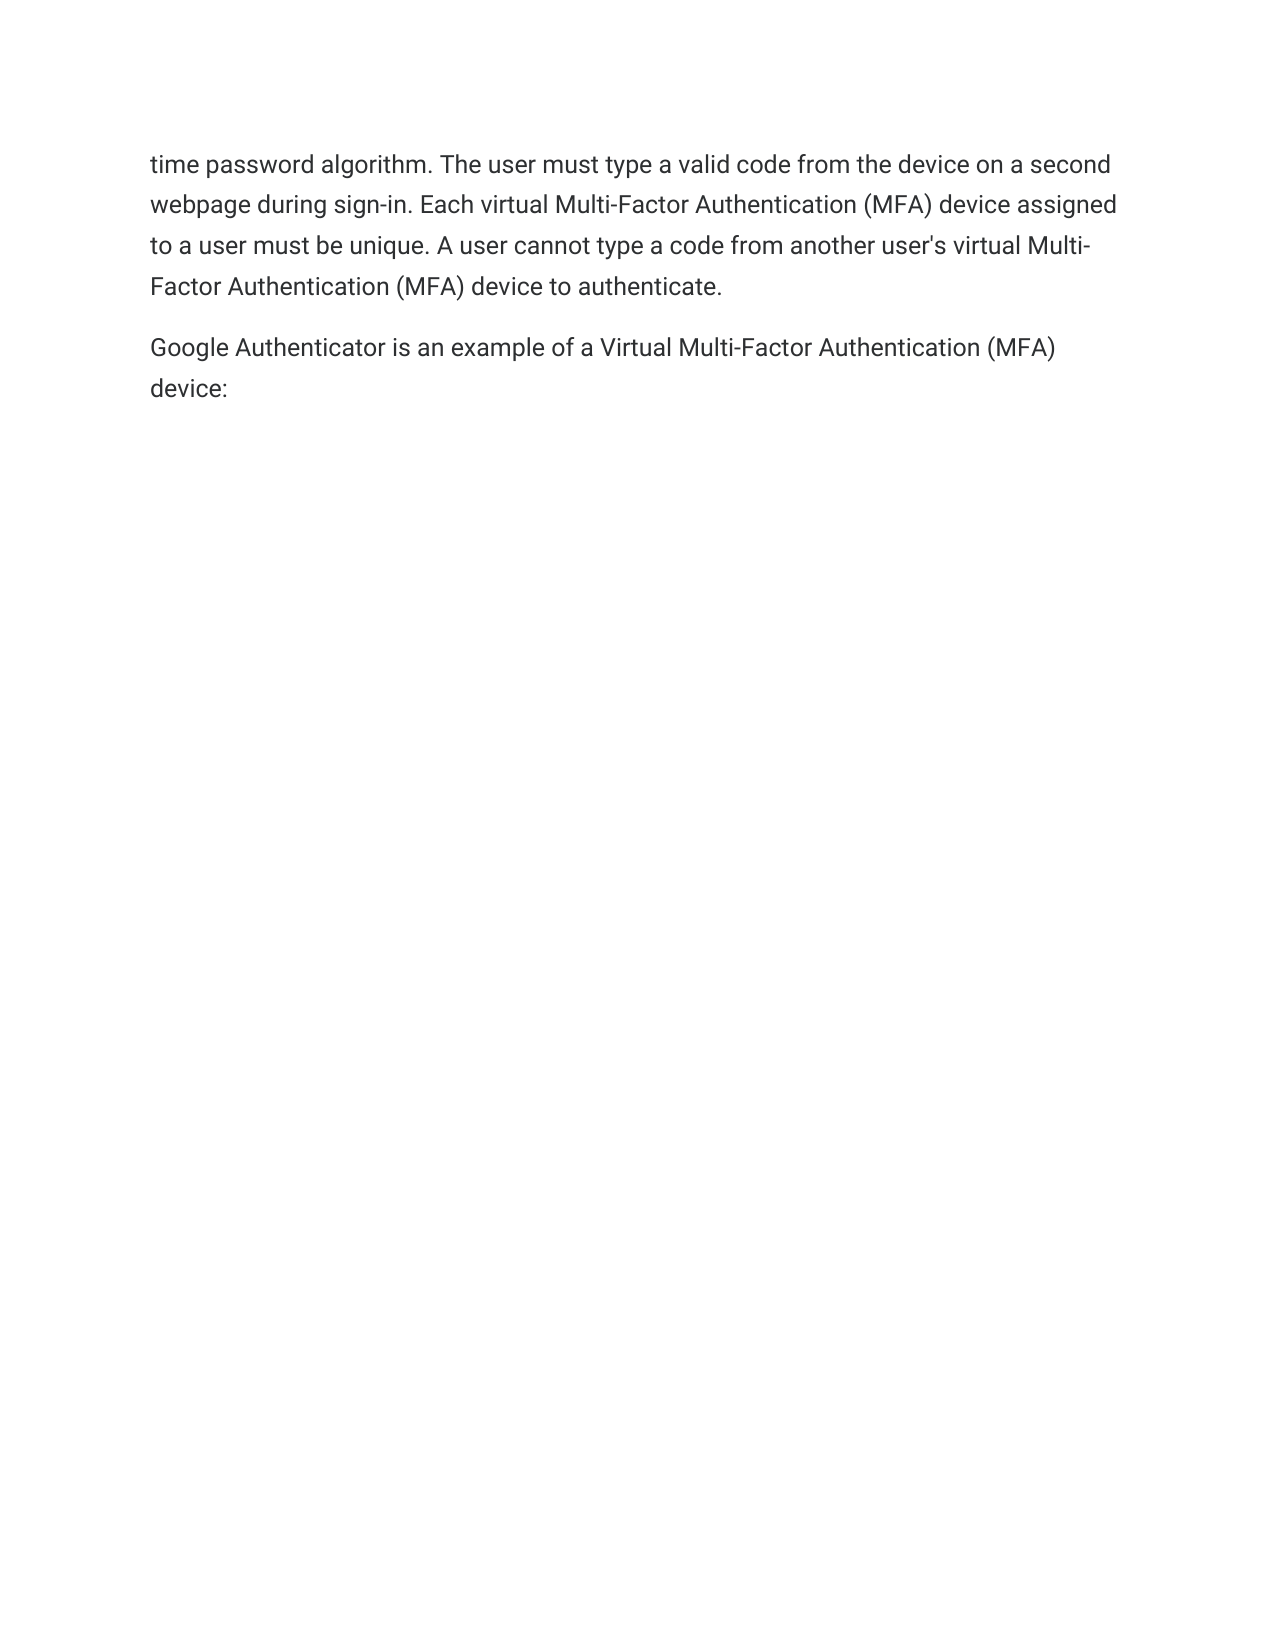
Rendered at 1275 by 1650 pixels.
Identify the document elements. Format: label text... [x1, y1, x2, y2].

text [150, 150, 1125, 301]
text Google Authenticator is an example of a Virtual Multi-Factor Authentication (MFA) device: [150, 333, 1125, 403]
